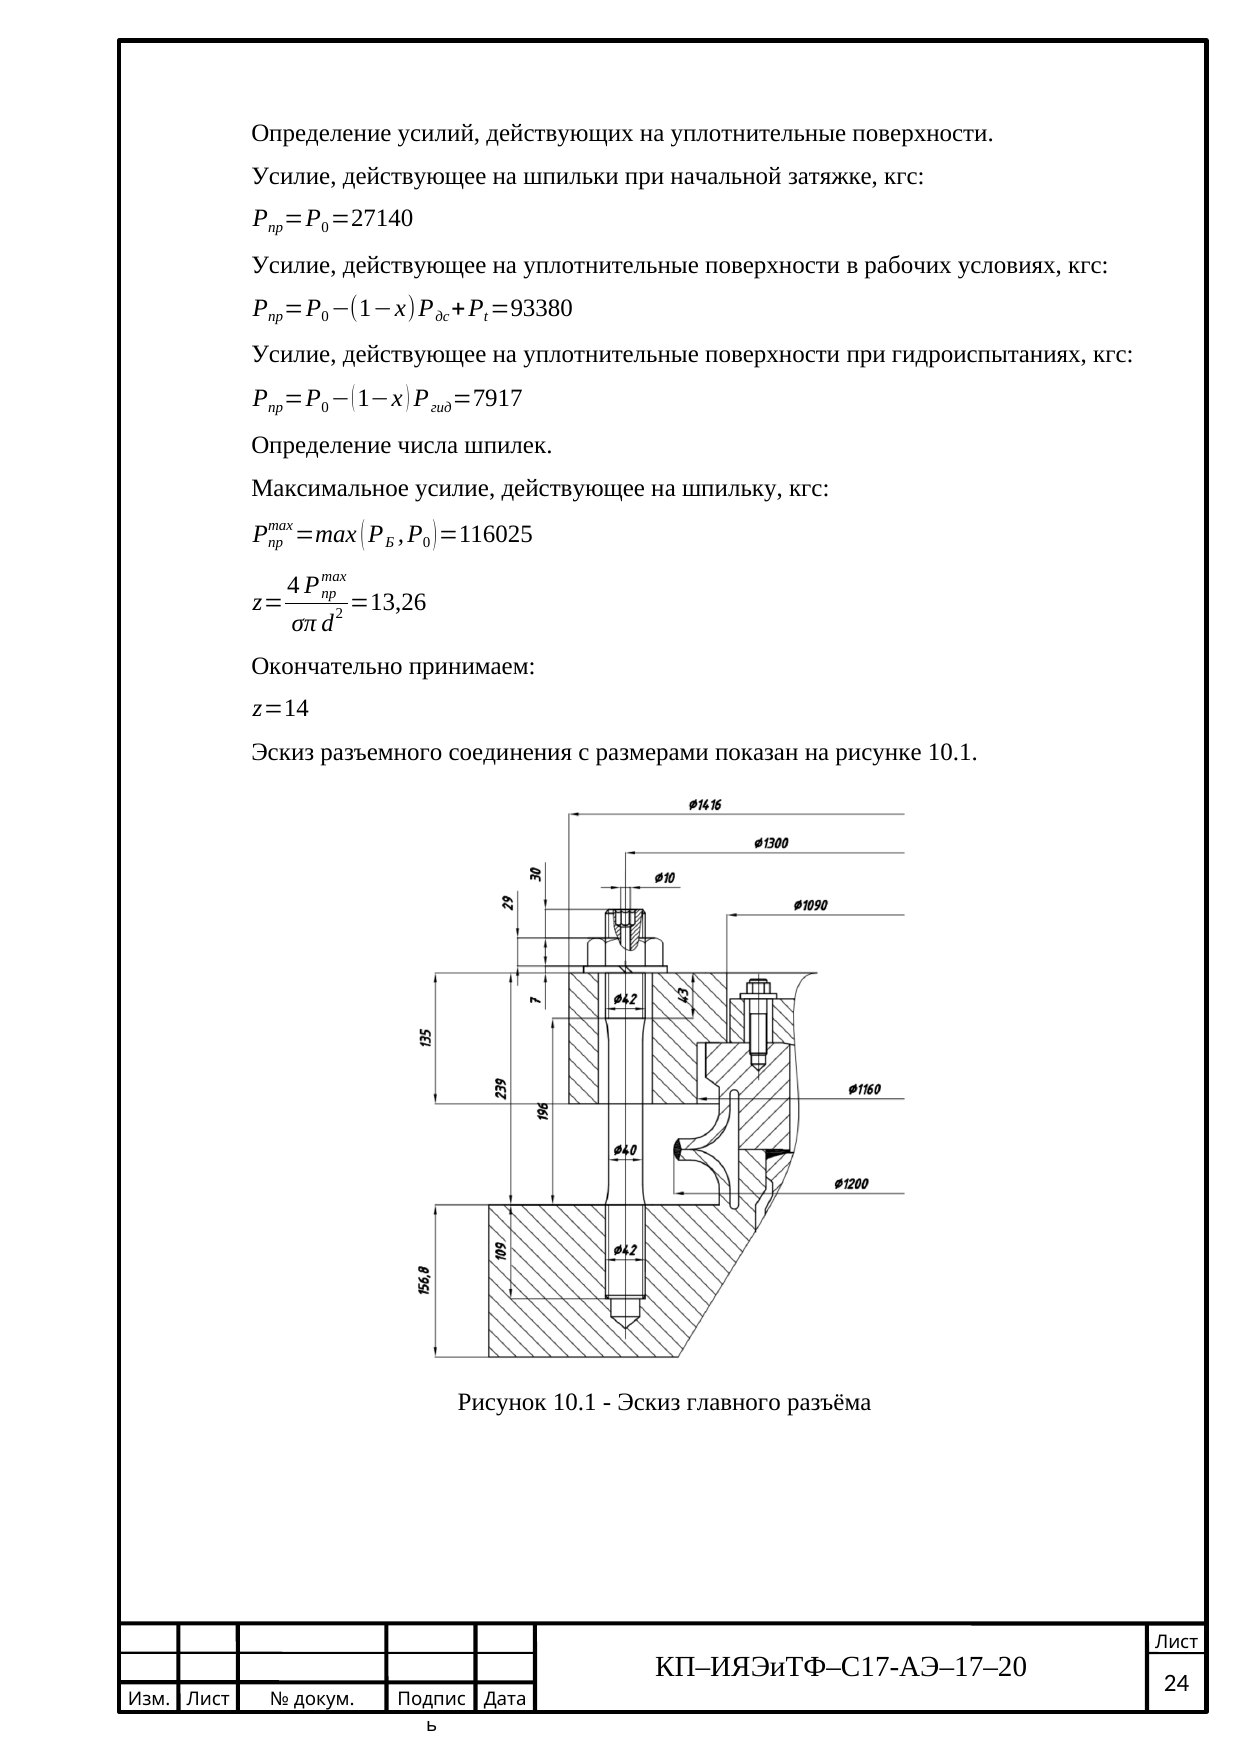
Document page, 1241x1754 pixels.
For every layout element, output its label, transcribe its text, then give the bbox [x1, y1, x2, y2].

text Рисунок 10.1 - Эскиз главного разъёма [177, 1387, 1152, 1415]
text Усилие, действующее на уплотнительные поверхности при гидроиспытаниях, кгс: [177, 339, 1152, 368]
picture [411, 787, 919, 1373]
text Окончательно принимаем: [177, 651, 1152, 680]
text Определение усилий, действующих на уплотнительные поверхности. [177, 118, 1152, 147]
text Усилие, действующее на шпильки при начальной затяжке, кгс: [177, 161, 1152, 190]
text Определение числа шпилек. [177, 430, 1152, 459]
text Усилие, действующее на уплотнительные поверхности в рабочих условиях, кгс: [177, 250, 1152, 279]
text Эскиз разъемного соединения с размерами показан на рисунке 10.1. [177, 737, 1152, 766]
text Максимальное усилие, действующее на шпильку, кгс: [177, 473, 1152, 502]
